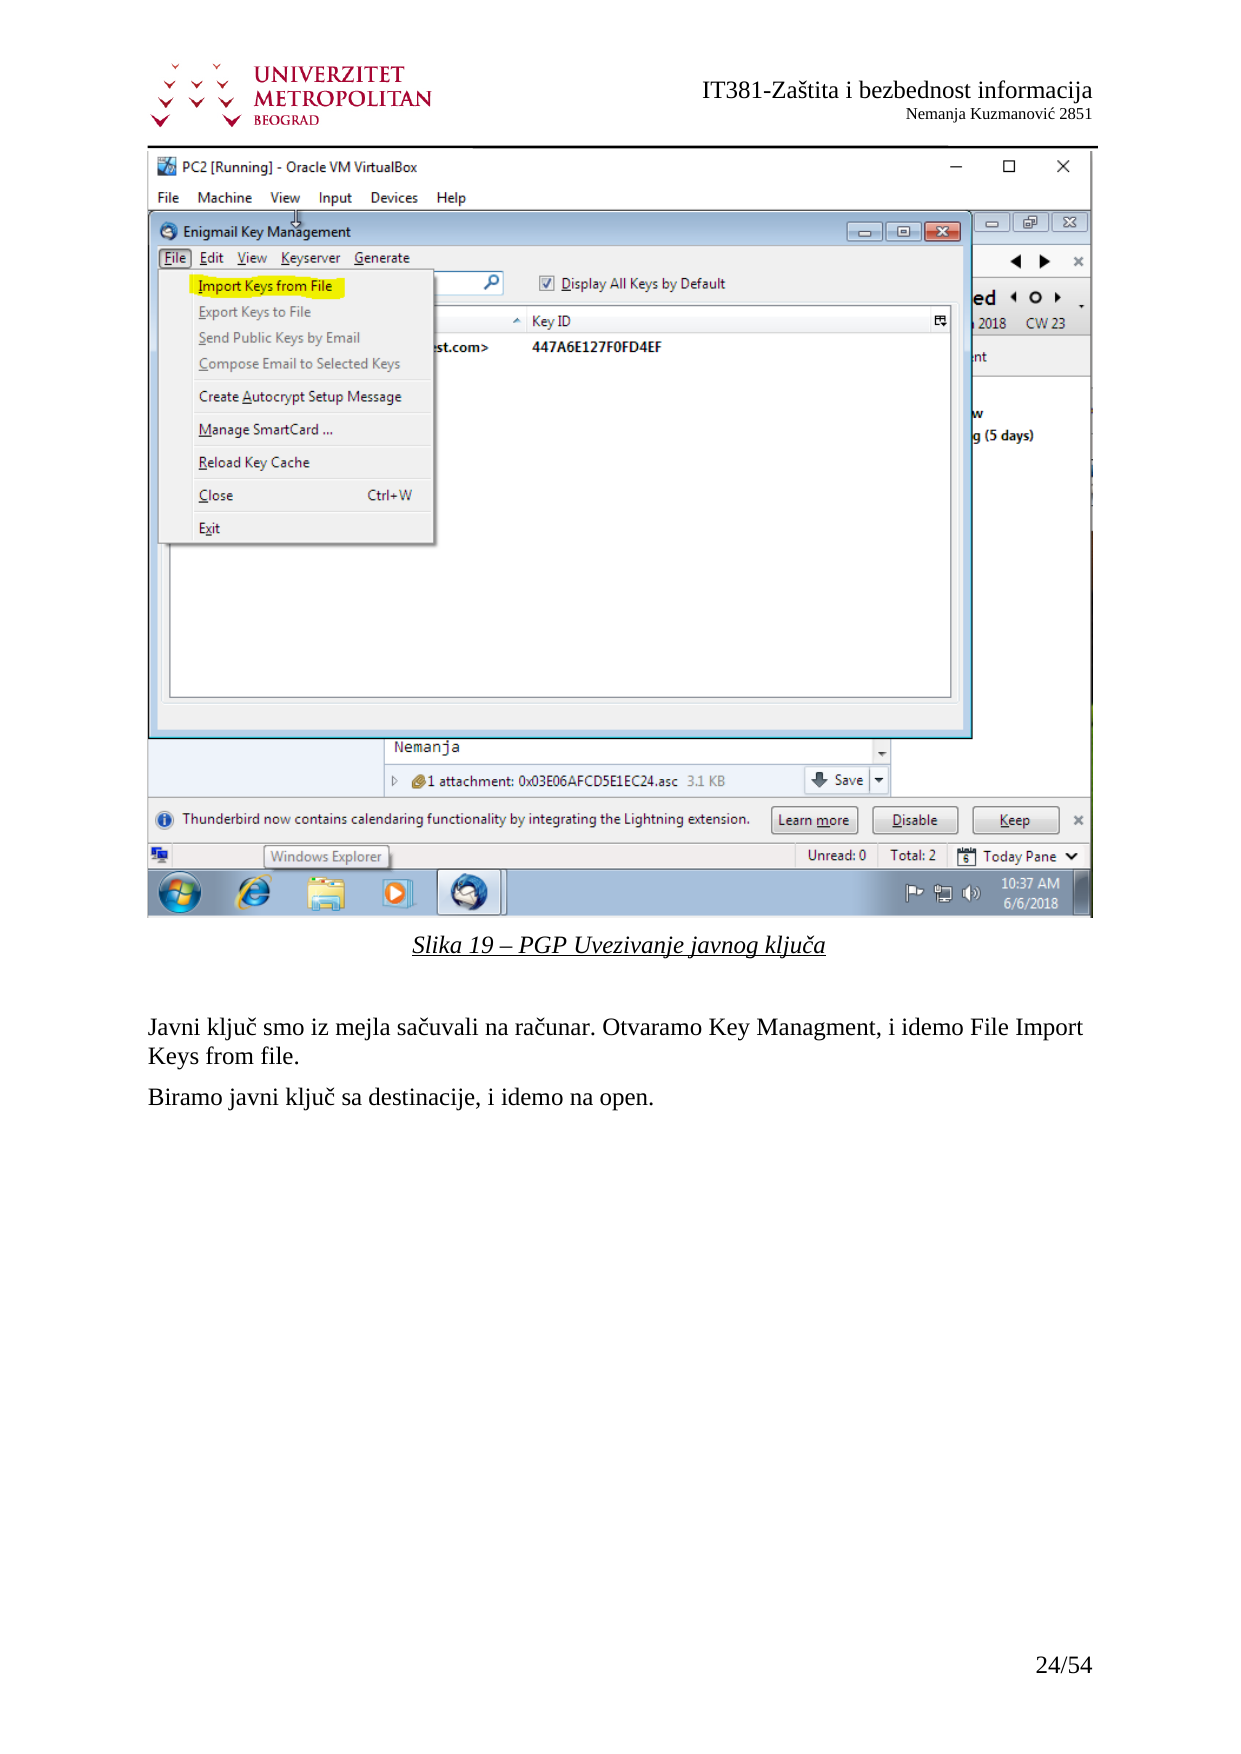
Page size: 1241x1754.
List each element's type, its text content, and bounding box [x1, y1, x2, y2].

text Slika 19 – PGP Uvezivanje javnog ključa [148, 930, 1092, 958]
text Biramo javni ključ sa destinacije, i idemo na open. [148, 1082, 1092, 1111]
picture [147, 151, 1093, 918]
picture [141, 53, 440, 135]
text Javni ključ smo iz mejla sačuvali na računar. Otvaramo Key Managment, i idemo File Import Keys from file. [148, 1012, 1092, 1070]
